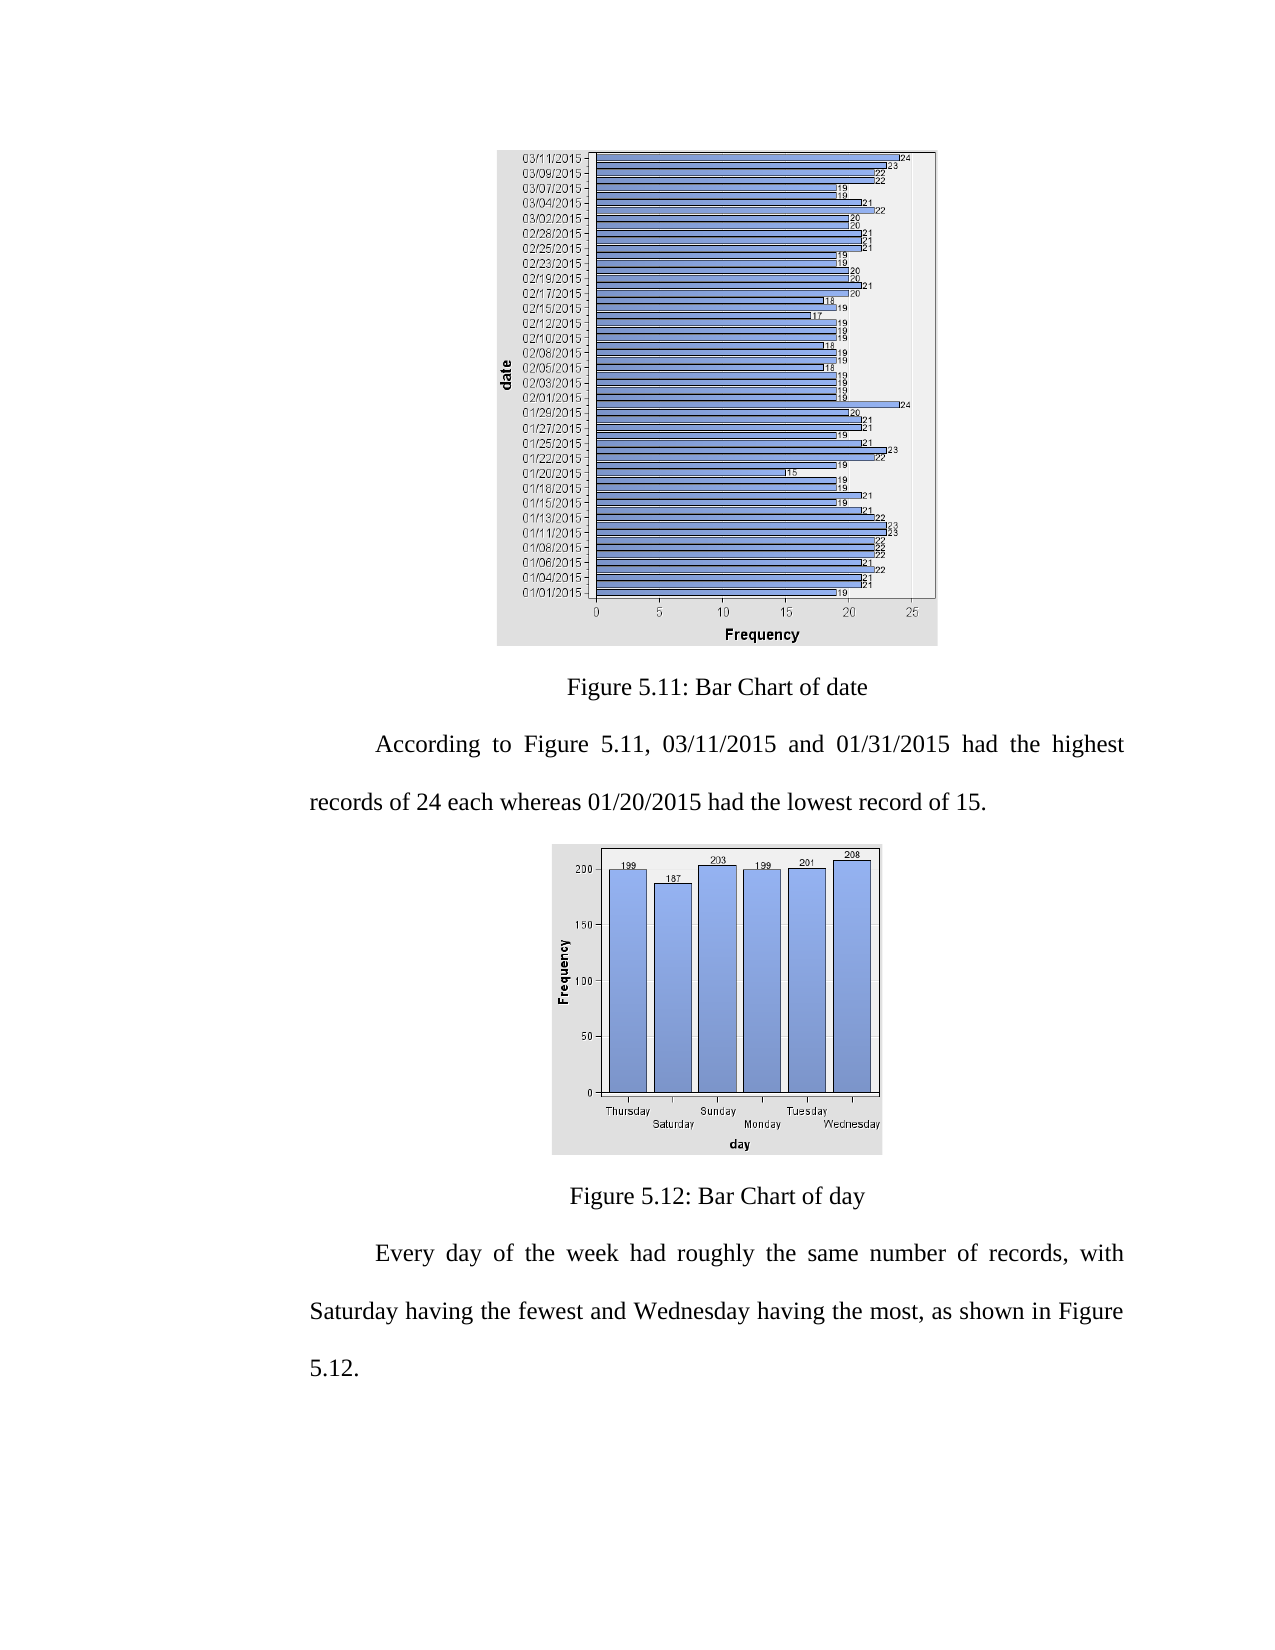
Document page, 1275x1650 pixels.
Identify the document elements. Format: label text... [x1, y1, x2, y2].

picture [551, 844, 883, 1155]
text Figure 5.12: Bar Chart of day [309, 1181, 1125, 1210]
text Every day of the week had roughly the same number of records, with Saturday having the fewest and Wednesday having the most, as shown in Figure 5.12. [309, 1238, 1125, 1382]
text According to Figure 5.11, 03/11/2015 and 01/31/2015 had the highest records of 24 each whereas 01/20/2015 had the lowest record of 15. [309, 729, 1125, 816]
text Figure 5.11: Bar Chart of date [309, 672, 1125, 701]
picture [496, 150, 938, 646]
